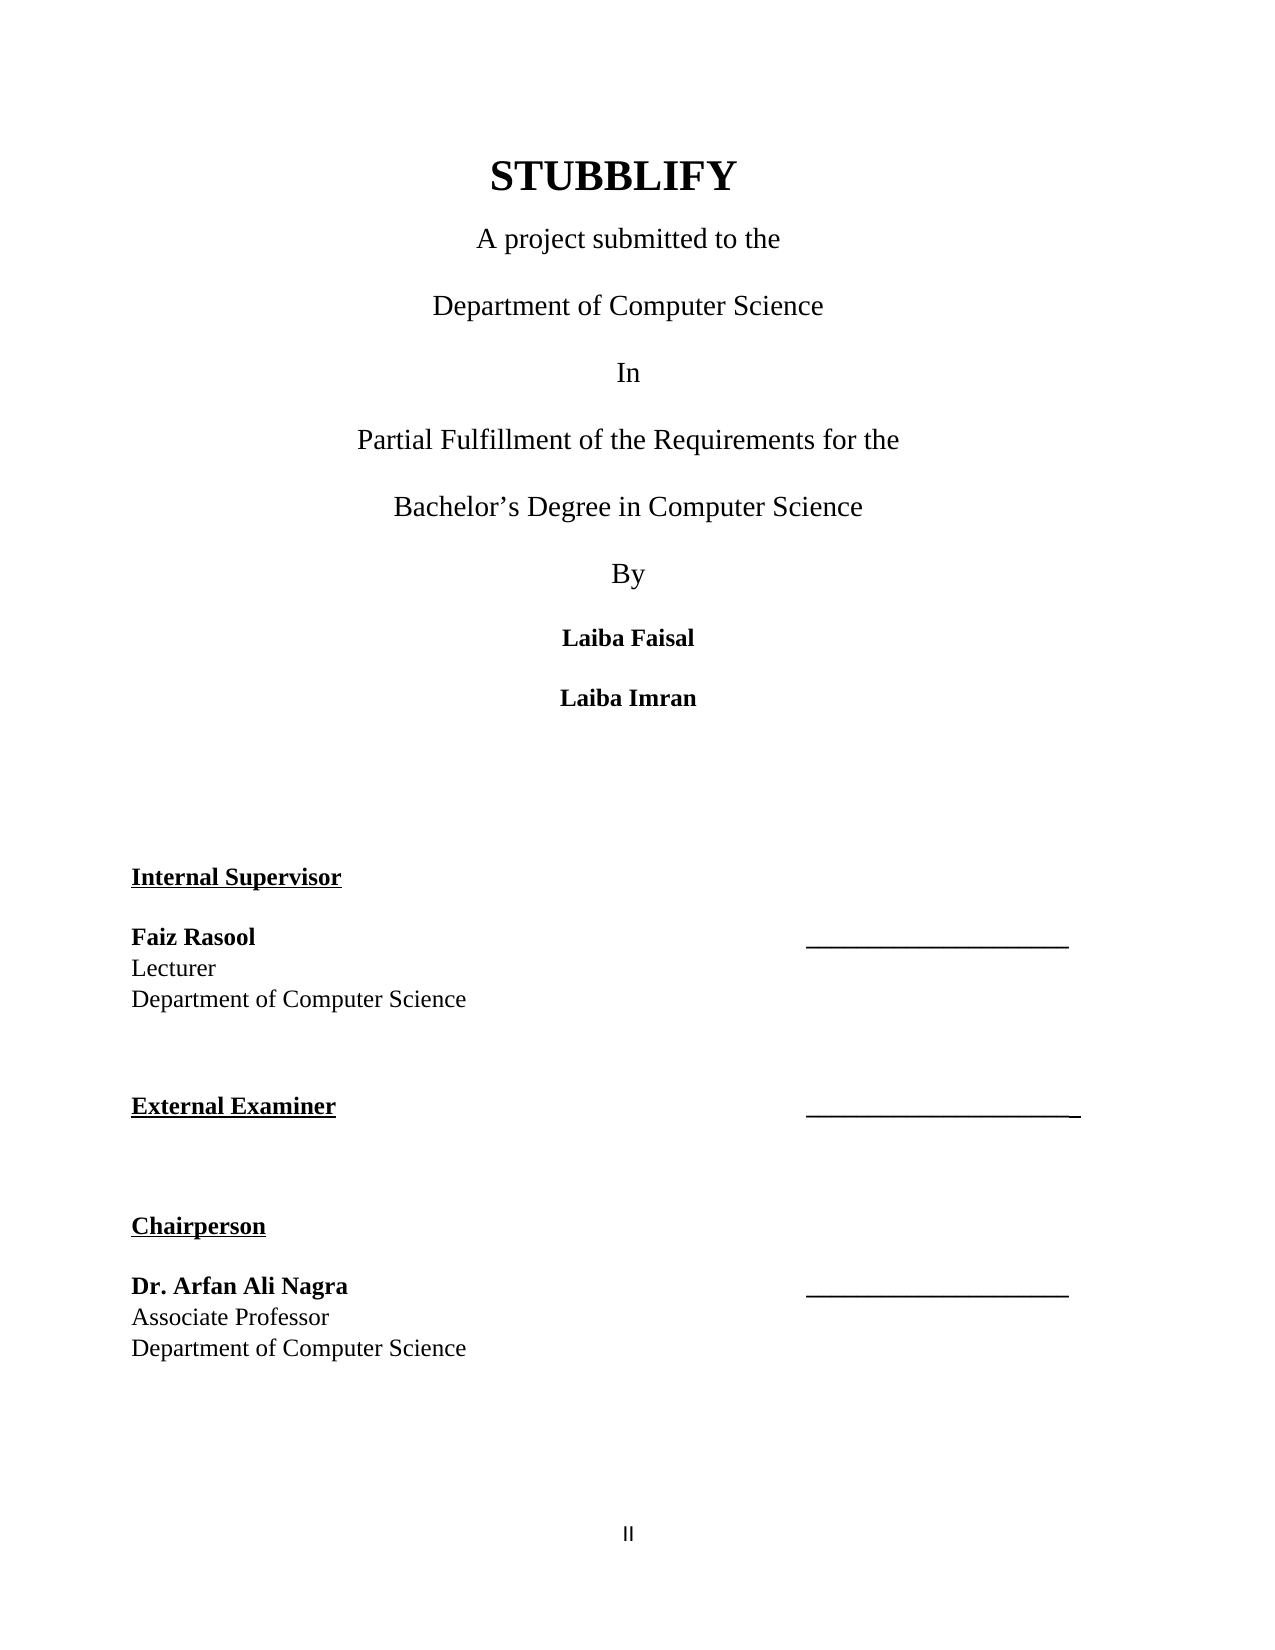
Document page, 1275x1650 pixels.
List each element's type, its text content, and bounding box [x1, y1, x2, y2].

text STUBBLIFY [131, 150, 1125, 200]
text Laiba Imran [131, 683, 1125, 711]
text Laiba Faisal [131, 623, 1125, 652]
text Chairperson [131, 1211, 1125, 1240]
text Partial Fulfillment of the Requirements for the [131, 422, 1125, 455]
text Bachelor’s Degree in Computer Science [131, 489, 1125, 522]
text In [131, 355, 1125, 388]
text Faiz Rasool _____________________ Lecturer Department of Computer Science [131, 922, 1125, 1013]
text Dr. Arfan Ali Nagra _____________________ Associate Professor Department of Computer Science [131, 1271, 1125, 1362]
text Internal Supervisor [131, 862, 1125, 891]
text By [131, 556, 1125, 589]
text Department of Computer Science [131, 288, 1125, 321]
text A project submitted to the [131, 221, 1125, 254]
text External Examiner _____________________ [131, 1091, 1125, 1120]
